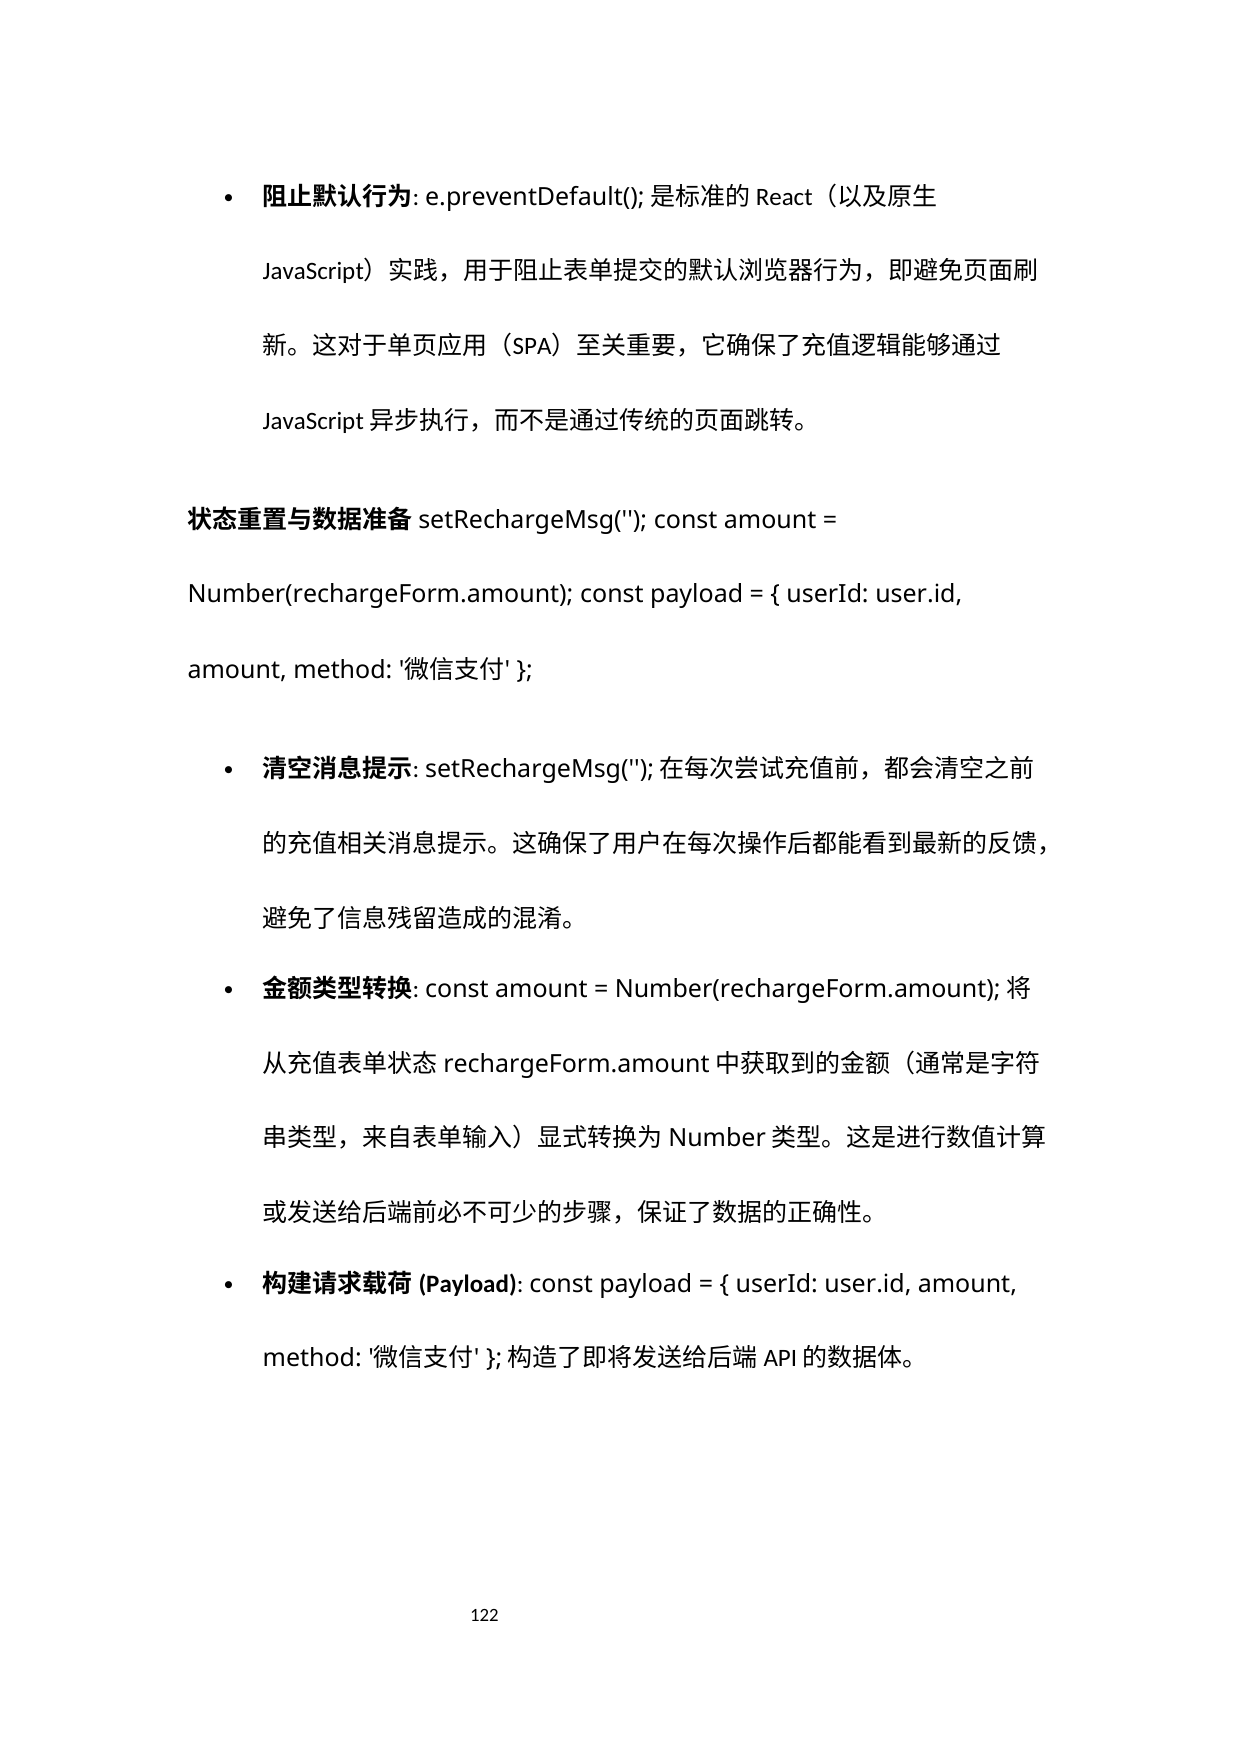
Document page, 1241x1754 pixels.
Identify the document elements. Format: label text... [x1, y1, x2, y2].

text 状态重置与数据准备 setRechargeMsg(''); const amount = Number(rechargeForm.amount); const payload = { userId: user.id, amount, method: '微信支付' }; [187, 485, 1053, 700]
list 阻止默认行为: e.preventDefault(); 是标准的 React（以及原生 JavaScript）实践，用于阻止表单提交的默认浏览器行为，即避免页面刷新。这对于单页应用（SPA）至关重要，它确保了充值逻辑能够通过 JavaScript 异步执行，而不是通过传统的页面跳转。 [225, 162, 1053, 451]
list 构建请求载荷 (Payload): const payload = { userId: user.id, amount, method: '微信支付' }; 构造了即将发送给后端 API 的数据体。 [225, 1249, 1053, 1388]
list 清空消息提示: setRechargeMsg(''); 在每次尝试充值前，都会清空之前的充值相关消息提示。这确保了用户在每次操作后都能看到最新的反馈，避免了信息残留造成的混淆。 [225, 734, 1053, 949]
list 金额类型转换: const amount = Number(rechargeForm.amount); 将从充值表单状态 rechargeForm.amount 中获取到的金额（通常是字符串类型，来自表单输入）显式转换为 Number 类型。这是进行数值计算或发送给后端前必不可少的步骤，保证了数据的正确性。 [225, 954, 1053, 1243]
